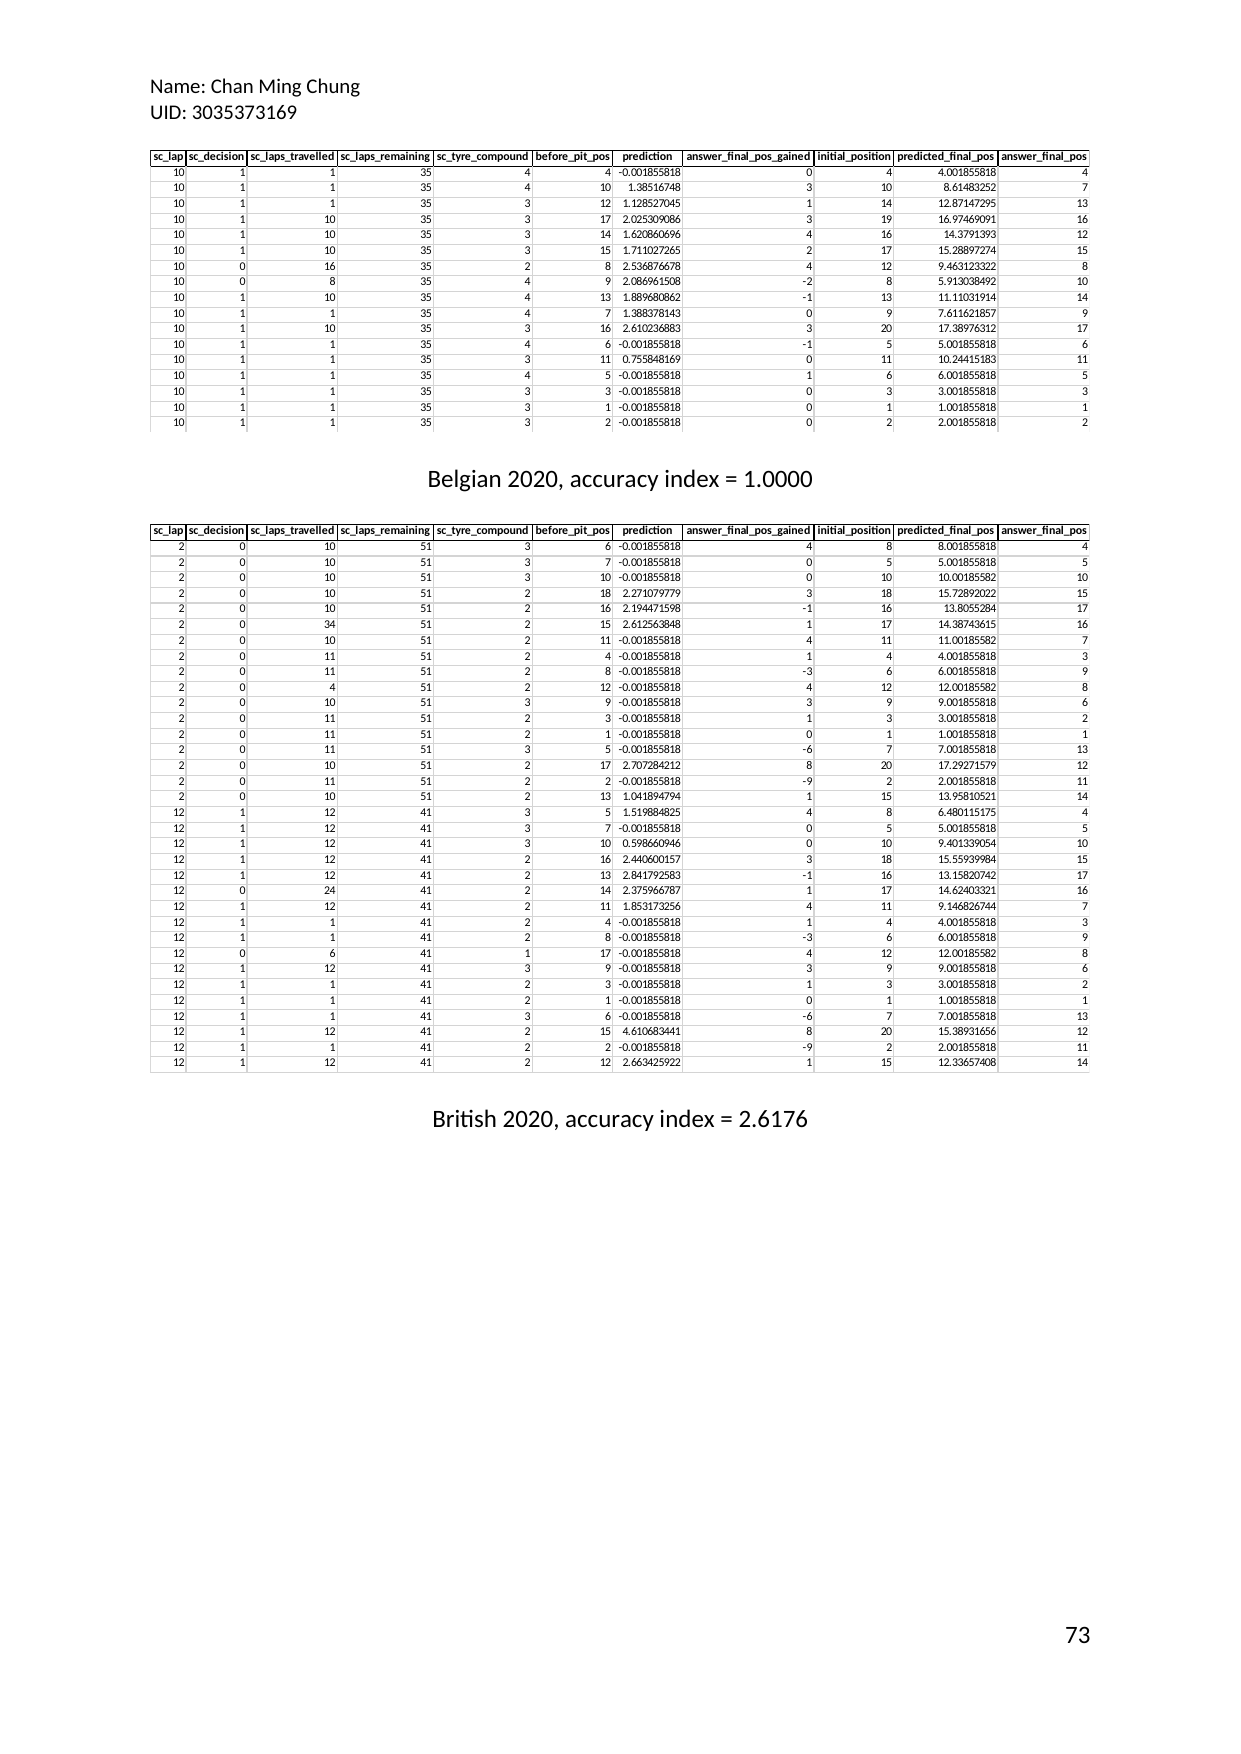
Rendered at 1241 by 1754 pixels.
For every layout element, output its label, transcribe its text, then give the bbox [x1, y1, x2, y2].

text British 2020, accuracy index = 2.6176 [150, 1103, 1090, 1134]
text Belgian 2020, accuracy index = 1.0000 [150, 463, 1090, 494]
